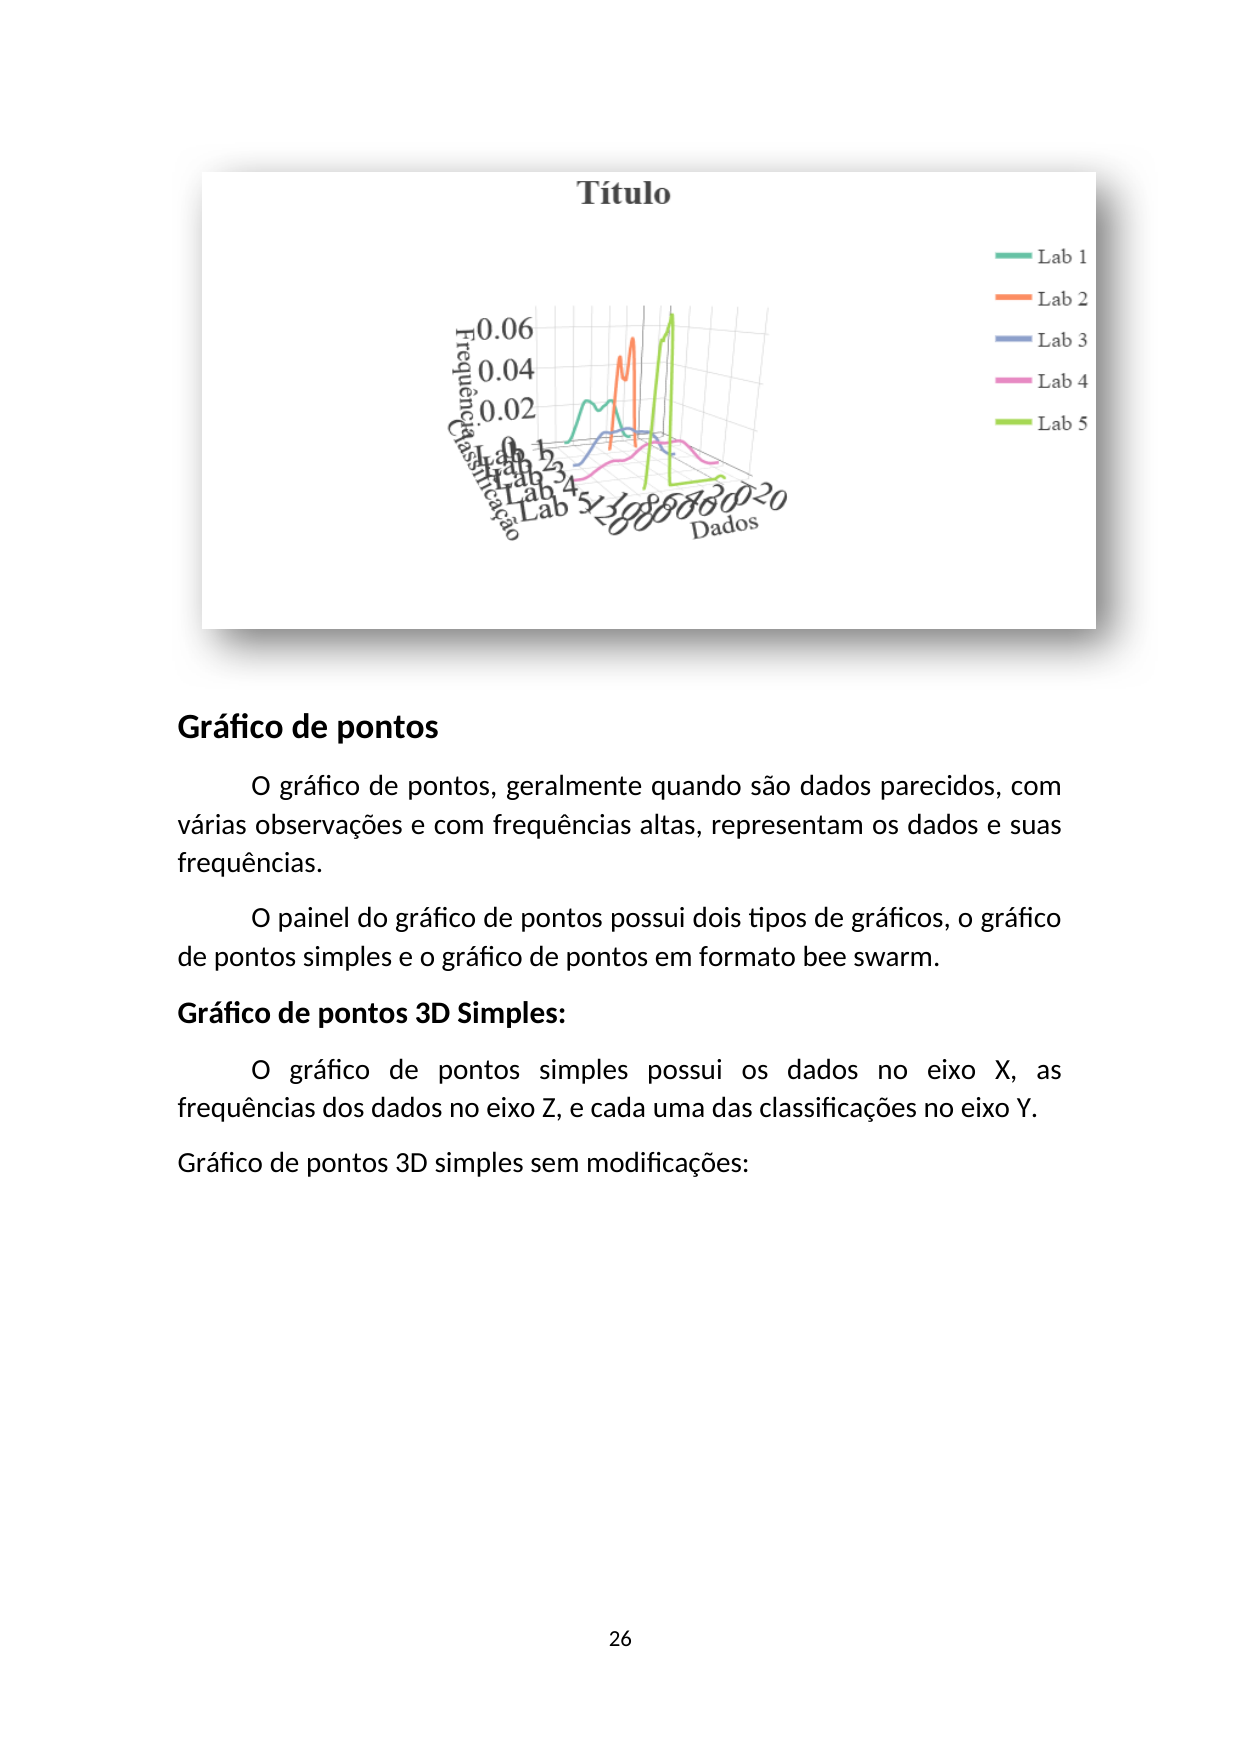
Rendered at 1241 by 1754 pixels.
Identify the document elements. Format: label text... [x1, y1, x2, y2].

text Gráfico de pontos [177, 704, 1063, 747]
text Gráfico de pontos 3D Simples: [177, 993, 1063, 1031]
text Gráfico de pontos 3D simples sem modificações: [177, 1144, 1063, 1180]
text O gráfico de pontos, geralmente quando são dados parecidos, com várias observações e com frequências altas, representam os dados e suas frequências. [177, 767, 1063, 880]
text O gráfico de pontos simples possui os dados no eixo X, as frequências dos dados no eixo Z, e cada uma das classificações no eixo Y. [177, 1051, 1063, 1125]
picture [202, 172, 1096, 629]
text O painel do gráfico de pontos possui dois tipos de gráficos, o gráfico de pontos simples e o gráfico de pontos em formato bee swarm. [177, 899, 1063, 973]
